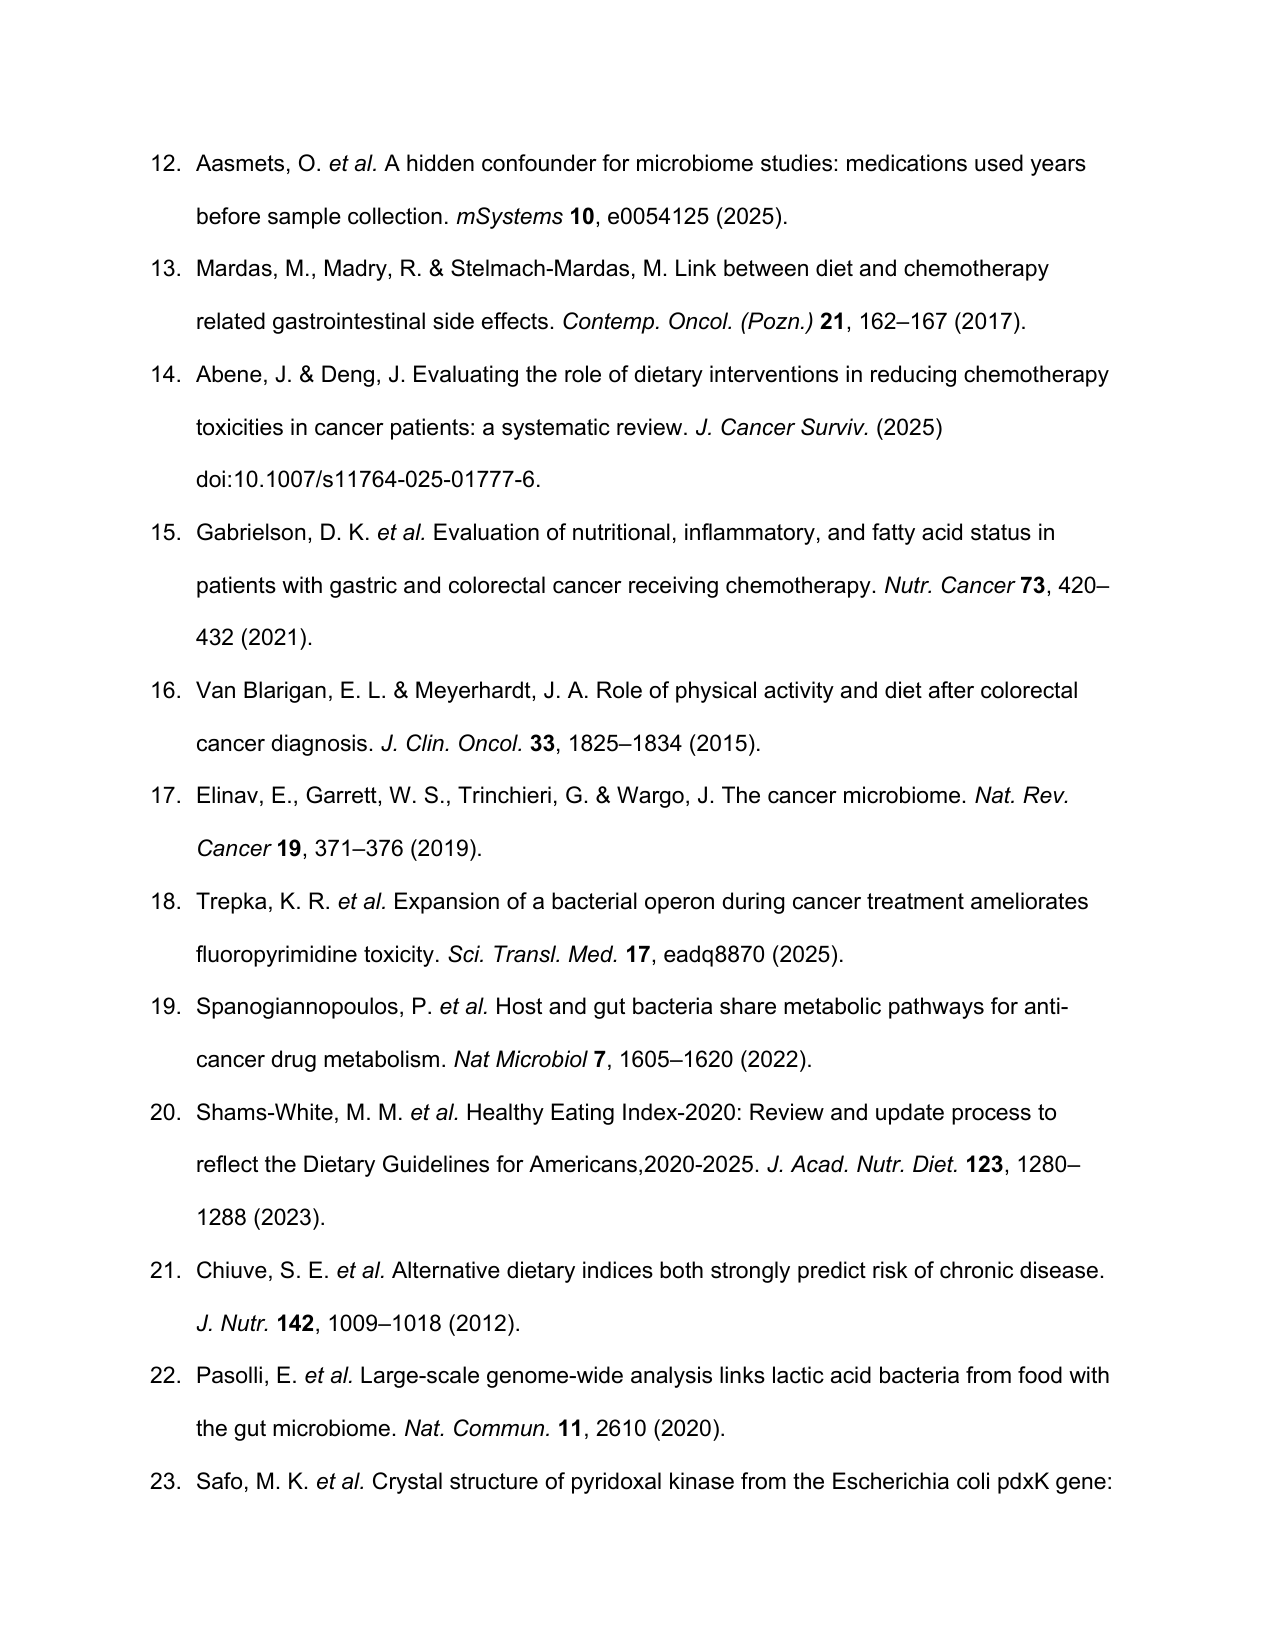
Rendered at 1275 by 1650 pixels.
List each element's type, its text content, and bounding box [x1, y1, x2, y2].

text 20. Shams-White, M. M. et al. Healthy Eating Index-2020: Review and update process to reflect the Dietary Guidelines for Americans,2020-2025. J. Acad. Nutr. Diet. 123, 1280–1288 (2023). [150, 1099, 1125, 1231]
text 15. Gabrielson, D. K. et al. Evaluation of nutritional, inflammatory, and fatty acid status in patients with gastric and colorectal cancer receiving chemotherapy. Nutr. Cancer 73, 420–432 (2021). [150, 519, 1125, 651]
text 17. Elinav, E., Garrett, W. S., Trinchieri, G. & Wargo, J. The cancer microbiome. Nat. Rev. Cancer 19, 371–376 (2019). [150, 782, 1125, 862]
text 13. Mardas, M., Madry, R. & Stelmach-Mardas, M. Link between diet and chemotherapy related gastrointestinal side effects. Contemp. Oncol. (Pozn.) 21, 162–167 (2017). [150, 255, 1125, 334]
text 19. Spanogiannopoulos, P. et al. Host and gut bacteria share metabolic pathways for anti-cancer drug metabolism. Nat Microbiol 7, 1605–1620 (2022). [150, 993, 1125, 1072]
text 16. Van Blarigan, E. L. & Meyerhardt, J. A. Role of physical activity and diet after colorectal cancer diagnosis. J. Clin. Oncol. 33, 1825–1834 (2015). [150, 677, 1125, 756]
text 18. Trepka, K. R. et al. Expansion of a bacterial operon during cancer treatment ameliorates fluoropyrimidine toxicity. Sci. Transl. Med. 17, eadq8870 (2025). [150, 888, 1125, 967]
text 21. Chiuve, S. E. et al. Alternative dietary indices both strongly predict risk of chronic disease. J. Nutr. 142, 1009–1018 (2012). [150, 1257, 1125, 1336]
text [150, 1468, 1125, 1494]
text 14. Abene, J. & Deng, J. Evaluating the role of dietary interventions in reducing chemotherapy toxicities in cancer patients: a systematic review. J. Cancer Surviv. (2025) doi:10.1007/s11764-025-01777-6. [150, 361, 1125, 493]
text 22. Pasolli, E. et al. Large-scale genome-wide analysis links lactic acid bacteria from food with the gut microbiome. Nat. Commun. 11, 2610 (2020). [150, 1362, 1125, 1441]
text 12. Aasmets, O. et al. A hidden confounder for microbiome studies: medications used years before sample collection. mSystems 10, e0054125 (2025). [150, 150, 1125, 229]
